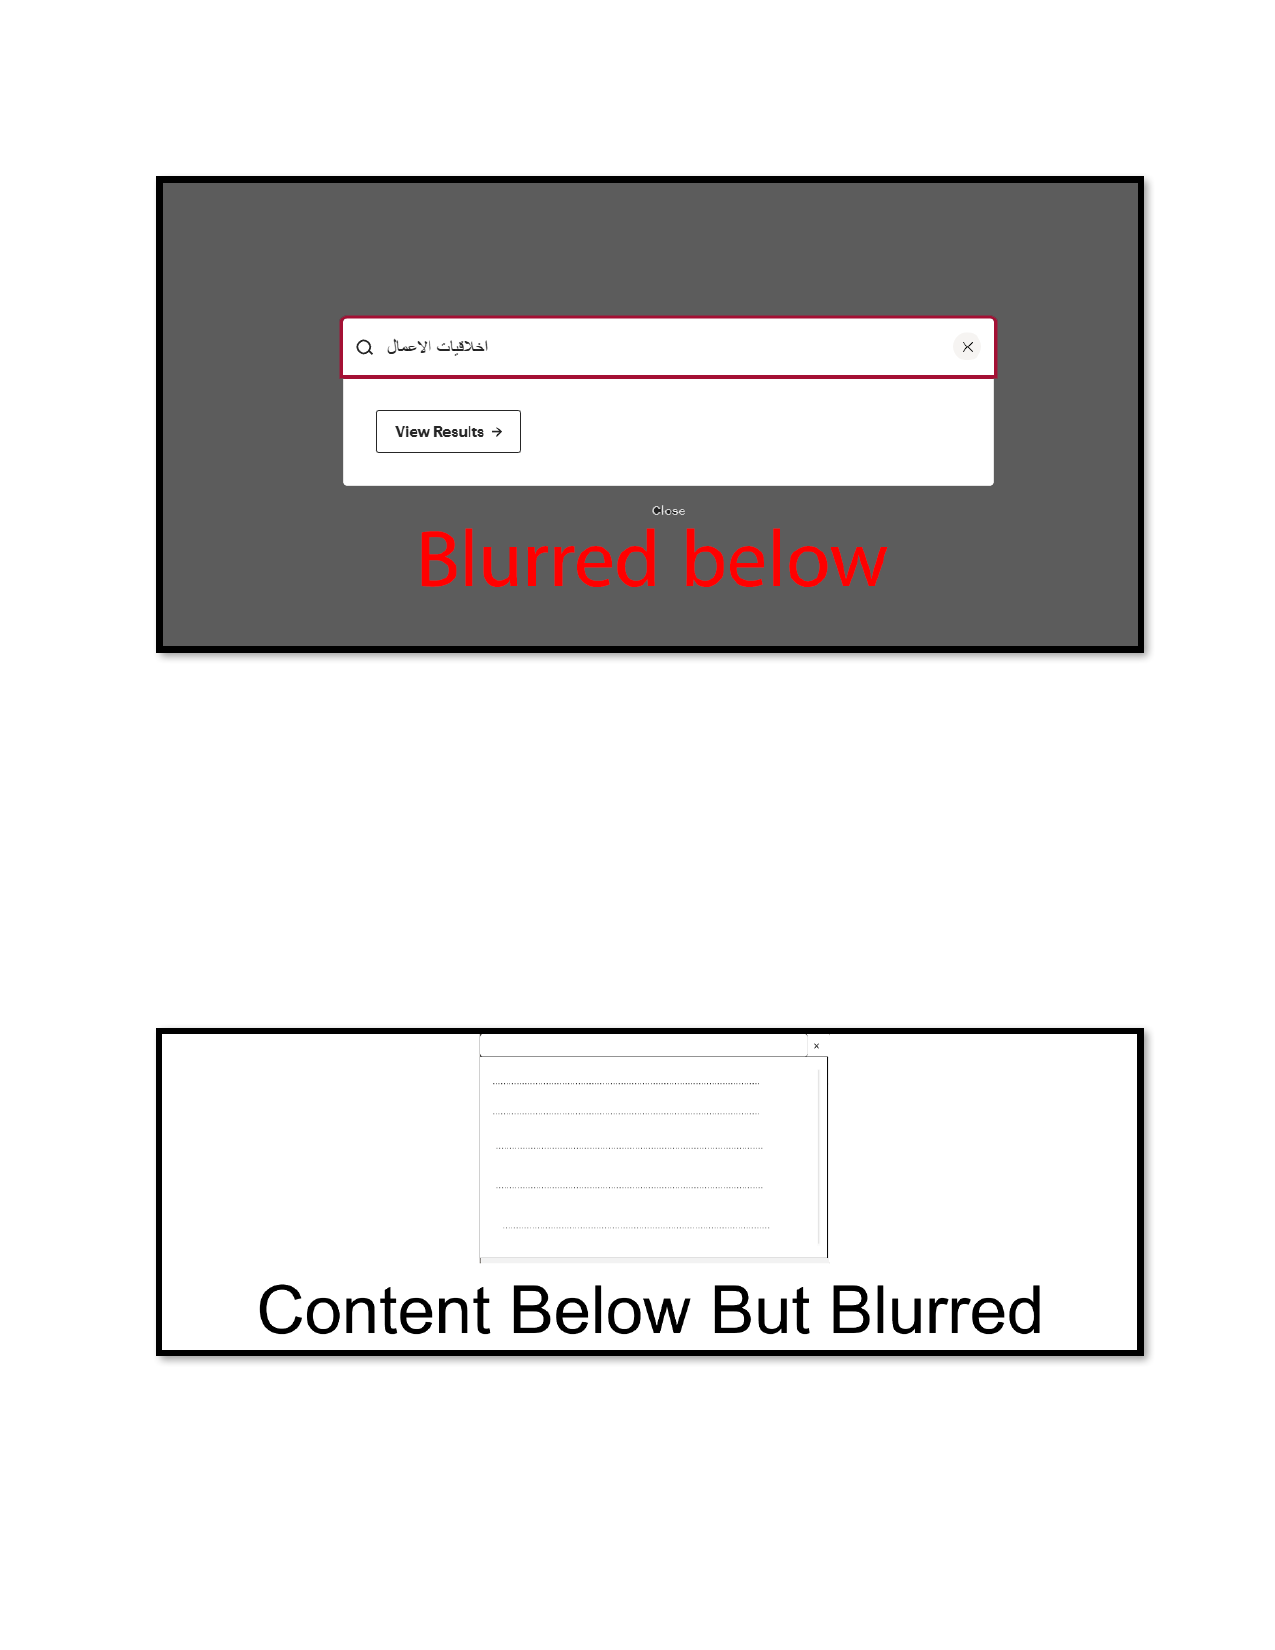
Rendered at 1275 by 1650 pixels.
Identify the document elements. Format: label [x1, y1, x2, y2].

picture [162, 1034, 1137, 1350]
picture [163, 183, 1138, 646]
